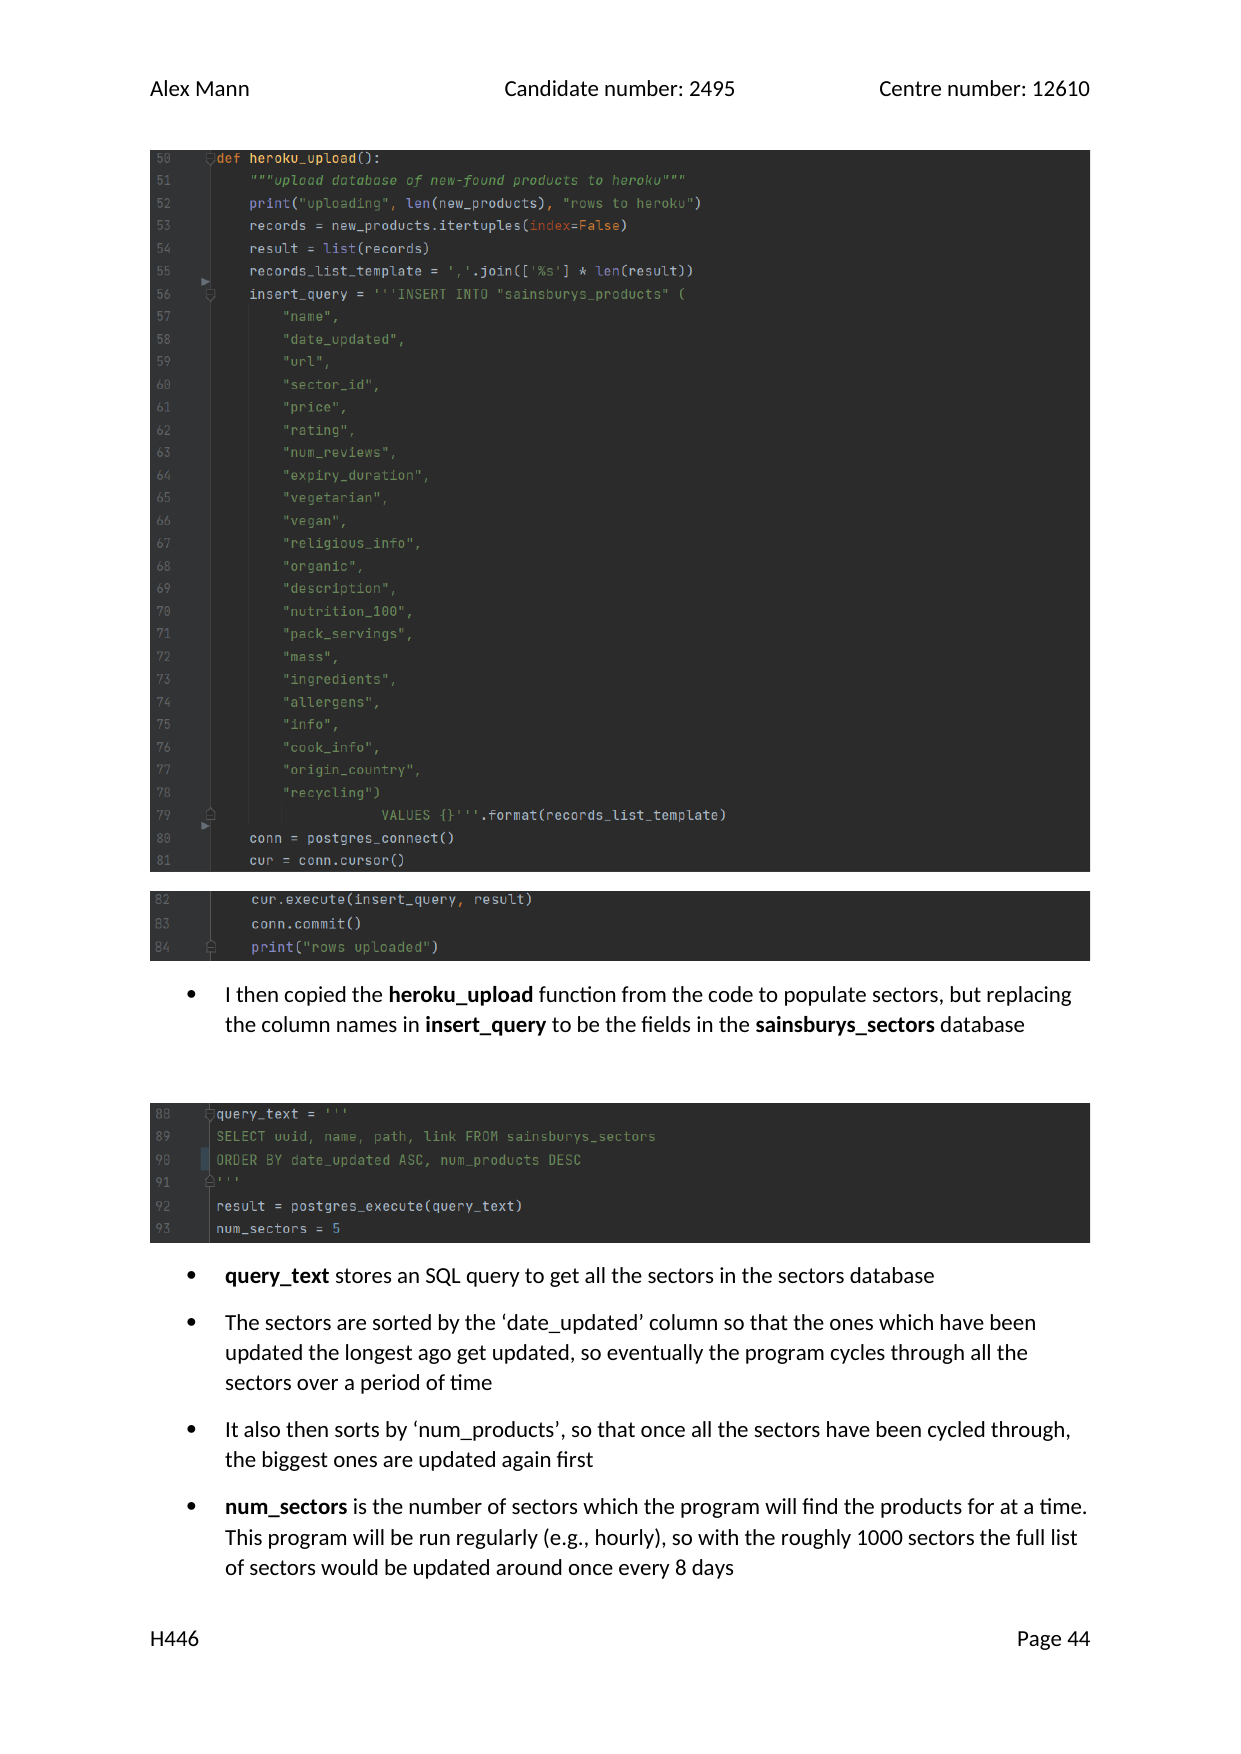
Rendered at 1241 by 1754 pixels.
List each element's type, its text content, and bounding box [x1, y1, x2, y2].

text The sectors are sorted by the ‘date_updated’ column so that the ones which have been updated the longest ago get updated, so eventually the program cycles through all the sectors over a period of time [187, 1308, 1090, 1397]
text It also then sorts by ‘num_products’, so that once all the sectors have been cycled through, the biggest ones are updated again first [187, 1415, 1090, 1474]
text query_text stores an SQL query to get all the sectors in the sectors database [187, 1261, 1090, 1289]
picture [150, 150, 1091, 872]
picture [150, 1103, 1091, 1243]
text num_sectors is the number of sectors which the program will find the products for at a time. This program will be run regularly (e.g., hourly), so with the roughly 1000 sectors the full list of sectors would be updated around once every 8 days [187, 1492, 1090, 1581]
text I then copied the heroku_upload function from the code to populate sectors, but replacing the column names in insert_query to be the fields in the sainsburys_sectors database [187, 980, 1090, 1038]
picture [150, 891, 1091, 961]
